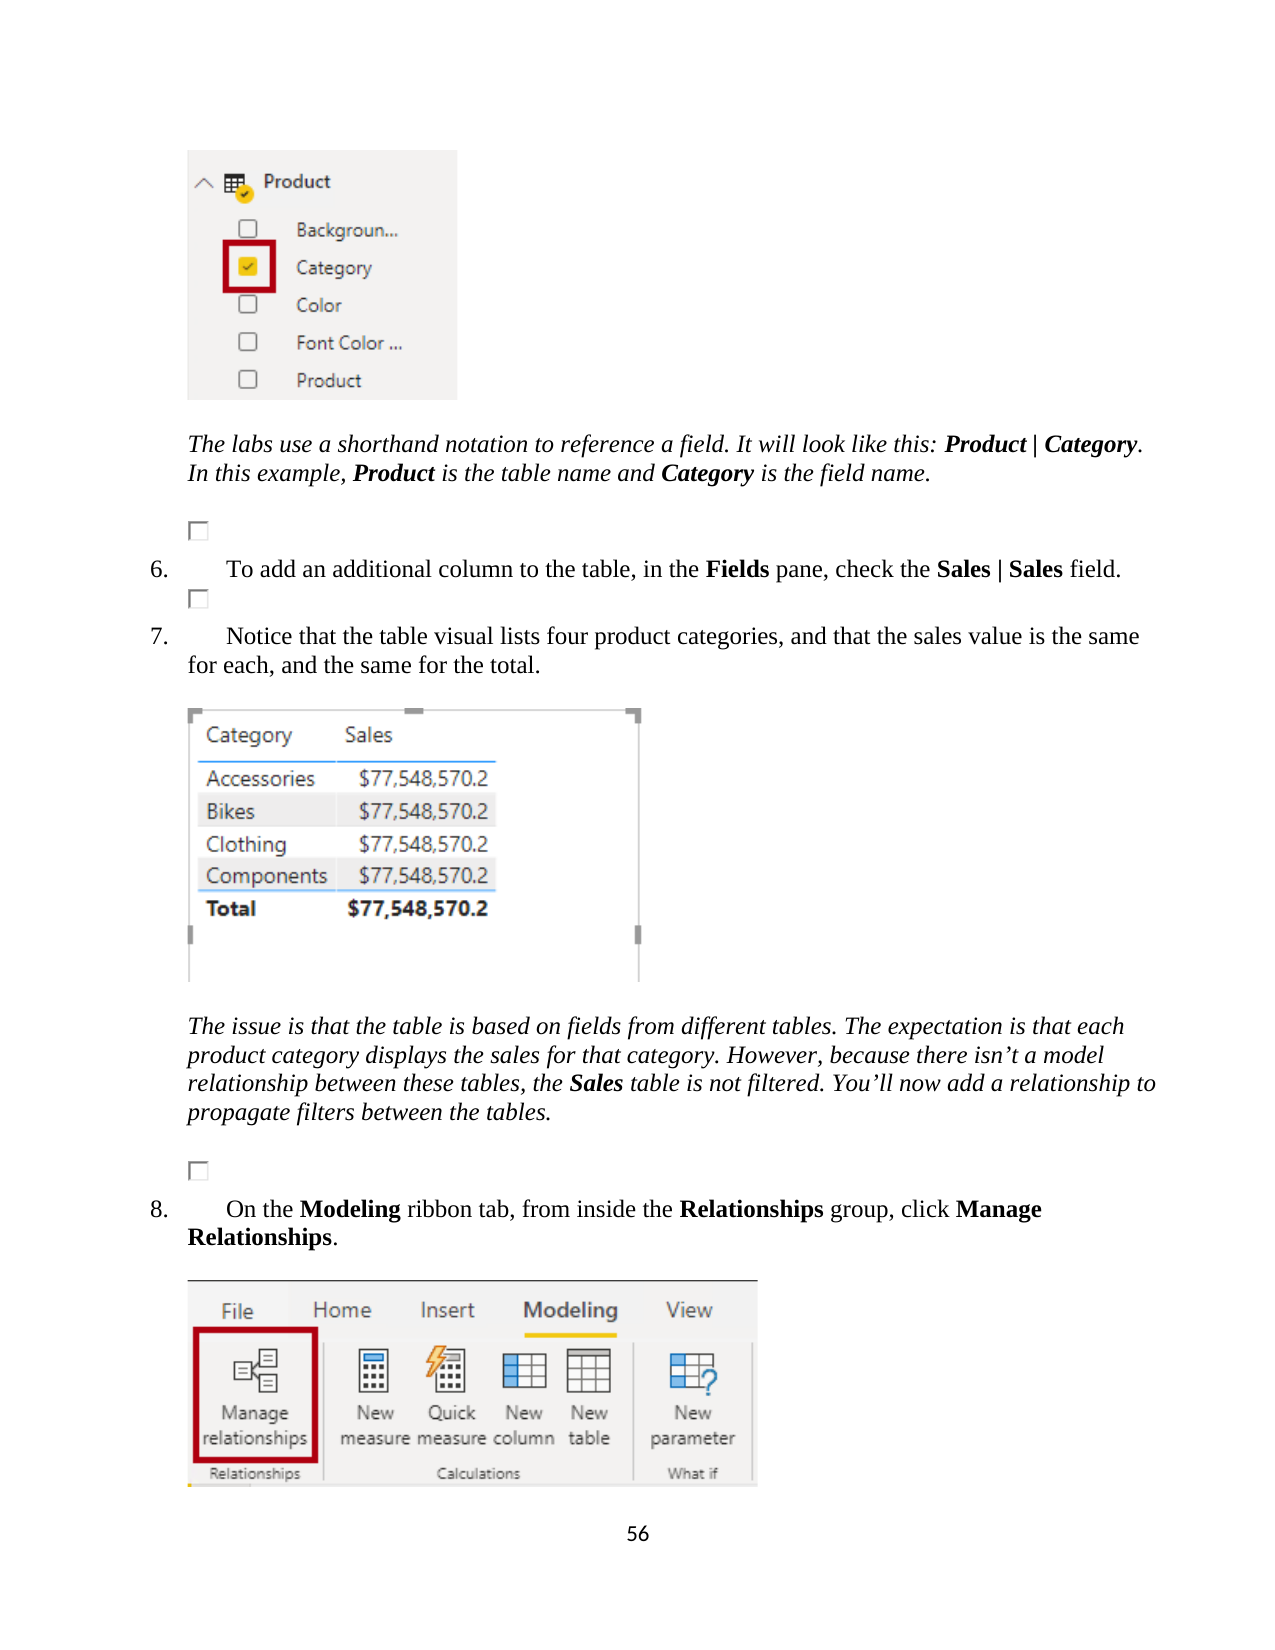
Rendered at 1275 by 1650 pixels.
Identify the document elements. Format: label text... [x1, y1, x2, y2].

text The issue is that the table is based on fields from different tables. The expectation is that each product category displays the sales for that category. However, because there isn’t a model relationship between these tables, the Sales table is not filtered. You’ll now add a relationship to propagate filters between the tables. [187, 1011, 1162, 1126]
list On the Modeling ribbon tab, from inside the Relationships group, click Manage Relationships. [150, 1155, 1162, 1251]
text The labs use a shorthand notation to reference a field. It will look like this: Product | Category. In this example, Product is the table name and Category is the field name. [187, 429, 1162, 487]
picture [187, 150, 458, 400]
list To add an additional column to the table, in the Fields pane, check the Sales | Sales field. [150, 516, 1162, 583]
picture [187, 1280, 758, 1487]
picture [187, 708, 643, 982]
list Notice that the table visual lists four product categories, and that the sales value is the same for each, and the same for the total. [150, 583, 1162, 679]
